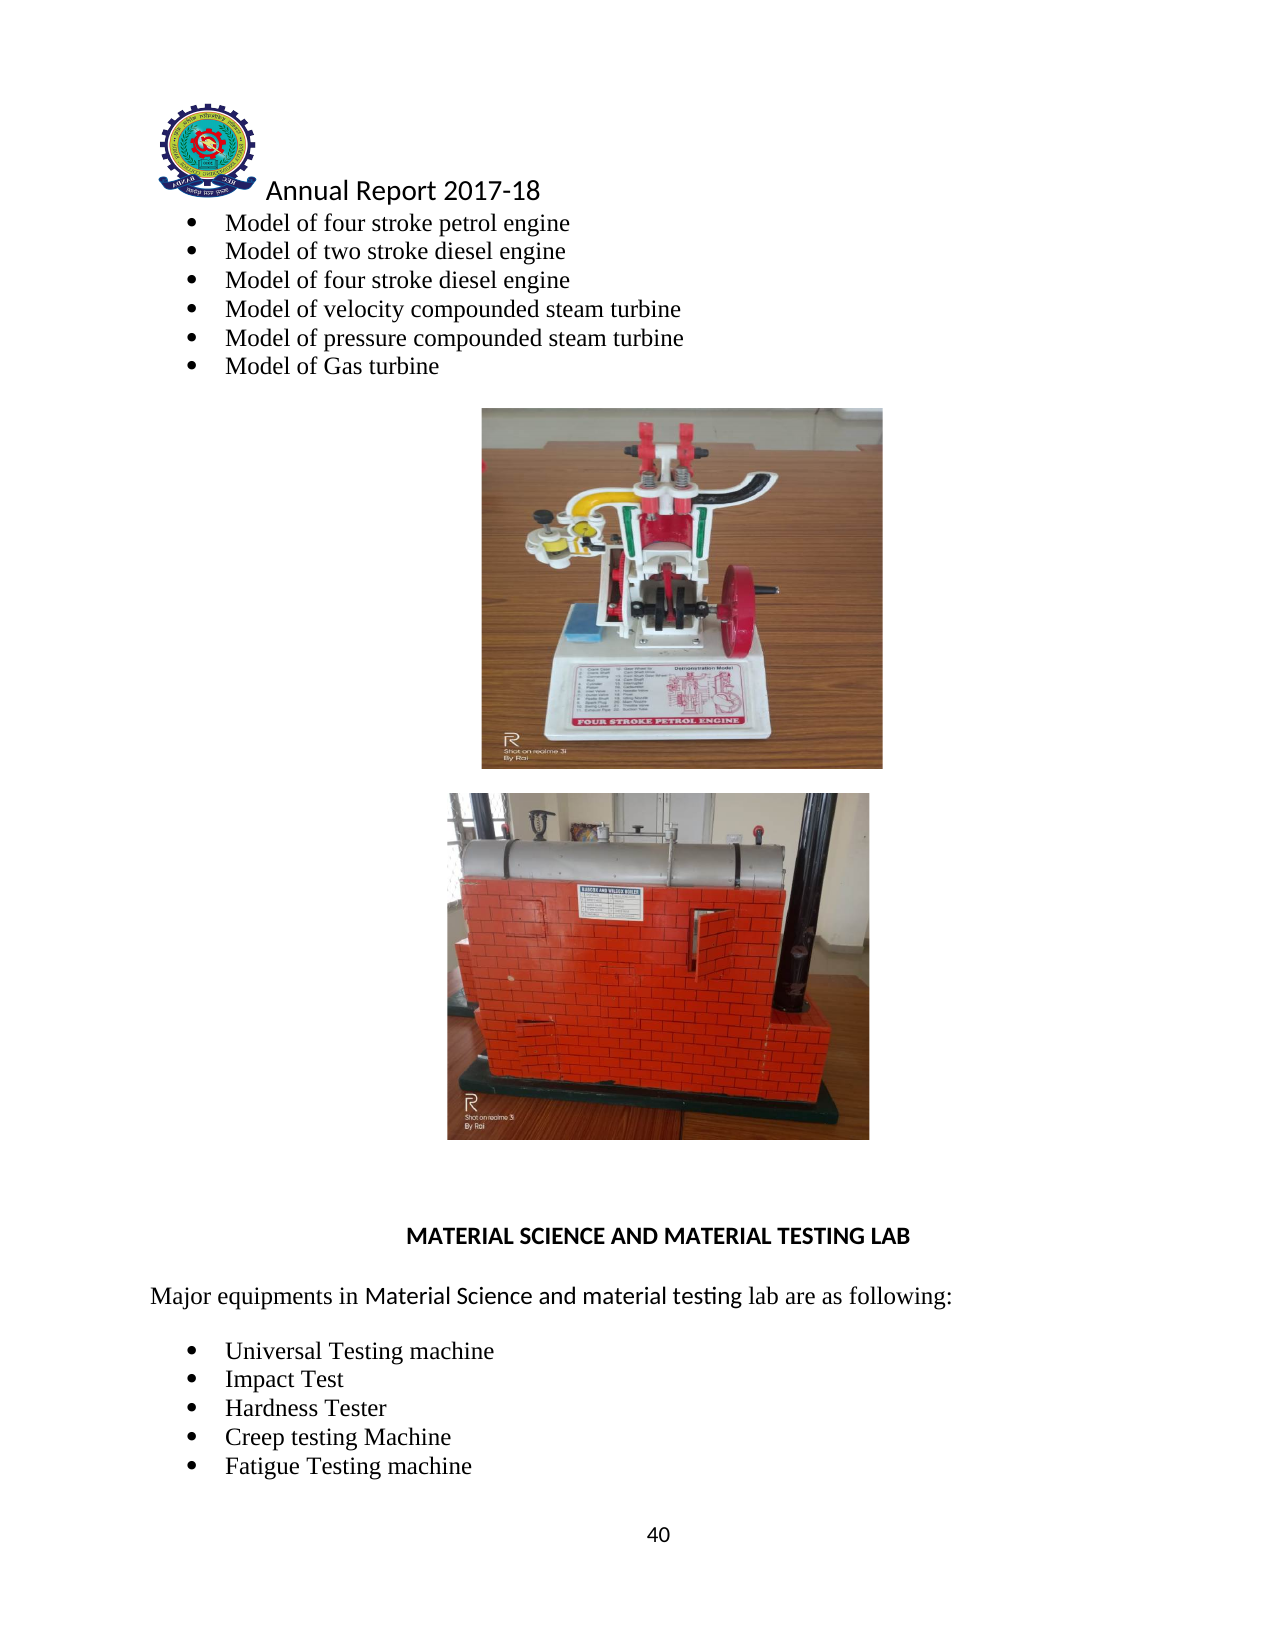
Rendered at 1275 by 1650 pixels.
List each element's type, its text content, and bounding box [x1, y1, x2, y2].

list Model of velocity compounded steam turbine [187, 294, 1139, 323]
list Model of four stroke diesel engine [187, 265, 1139, 294]
list Model of Gas turbine [187, 351, 1139, 380]
list Fatigue Testing machine [187, 1451, 1139, 1479]
picture [481, 408, 883, 769]
list Model of pressure compounded steam turbine [187, 323, 1139, 351]
list Hardness Tester [187, 1393, 1139, 1422]
text MATERIAL SCIENCE AND MATERIAL TESTING LAB [150, 1220, 1167, 1251]
picture [150, 101, 266, 201]
list Creep testing Machine [187, 1422, 1139, 1451]
list Universal Testing machine [187, 1336, 1139, 1364]
list Impact Test [187, 1364, 1139, 1393]
text Major equipments in Material Science and material testing lab are as following: [150, 1280, 1139, 1311]
picture [447, 793, 870, 1140]
list Model of two stroke diesel engine [187, 236, 1139, 265]
list Model of four stroke petrol engine [187, 208, 1139, 236]
